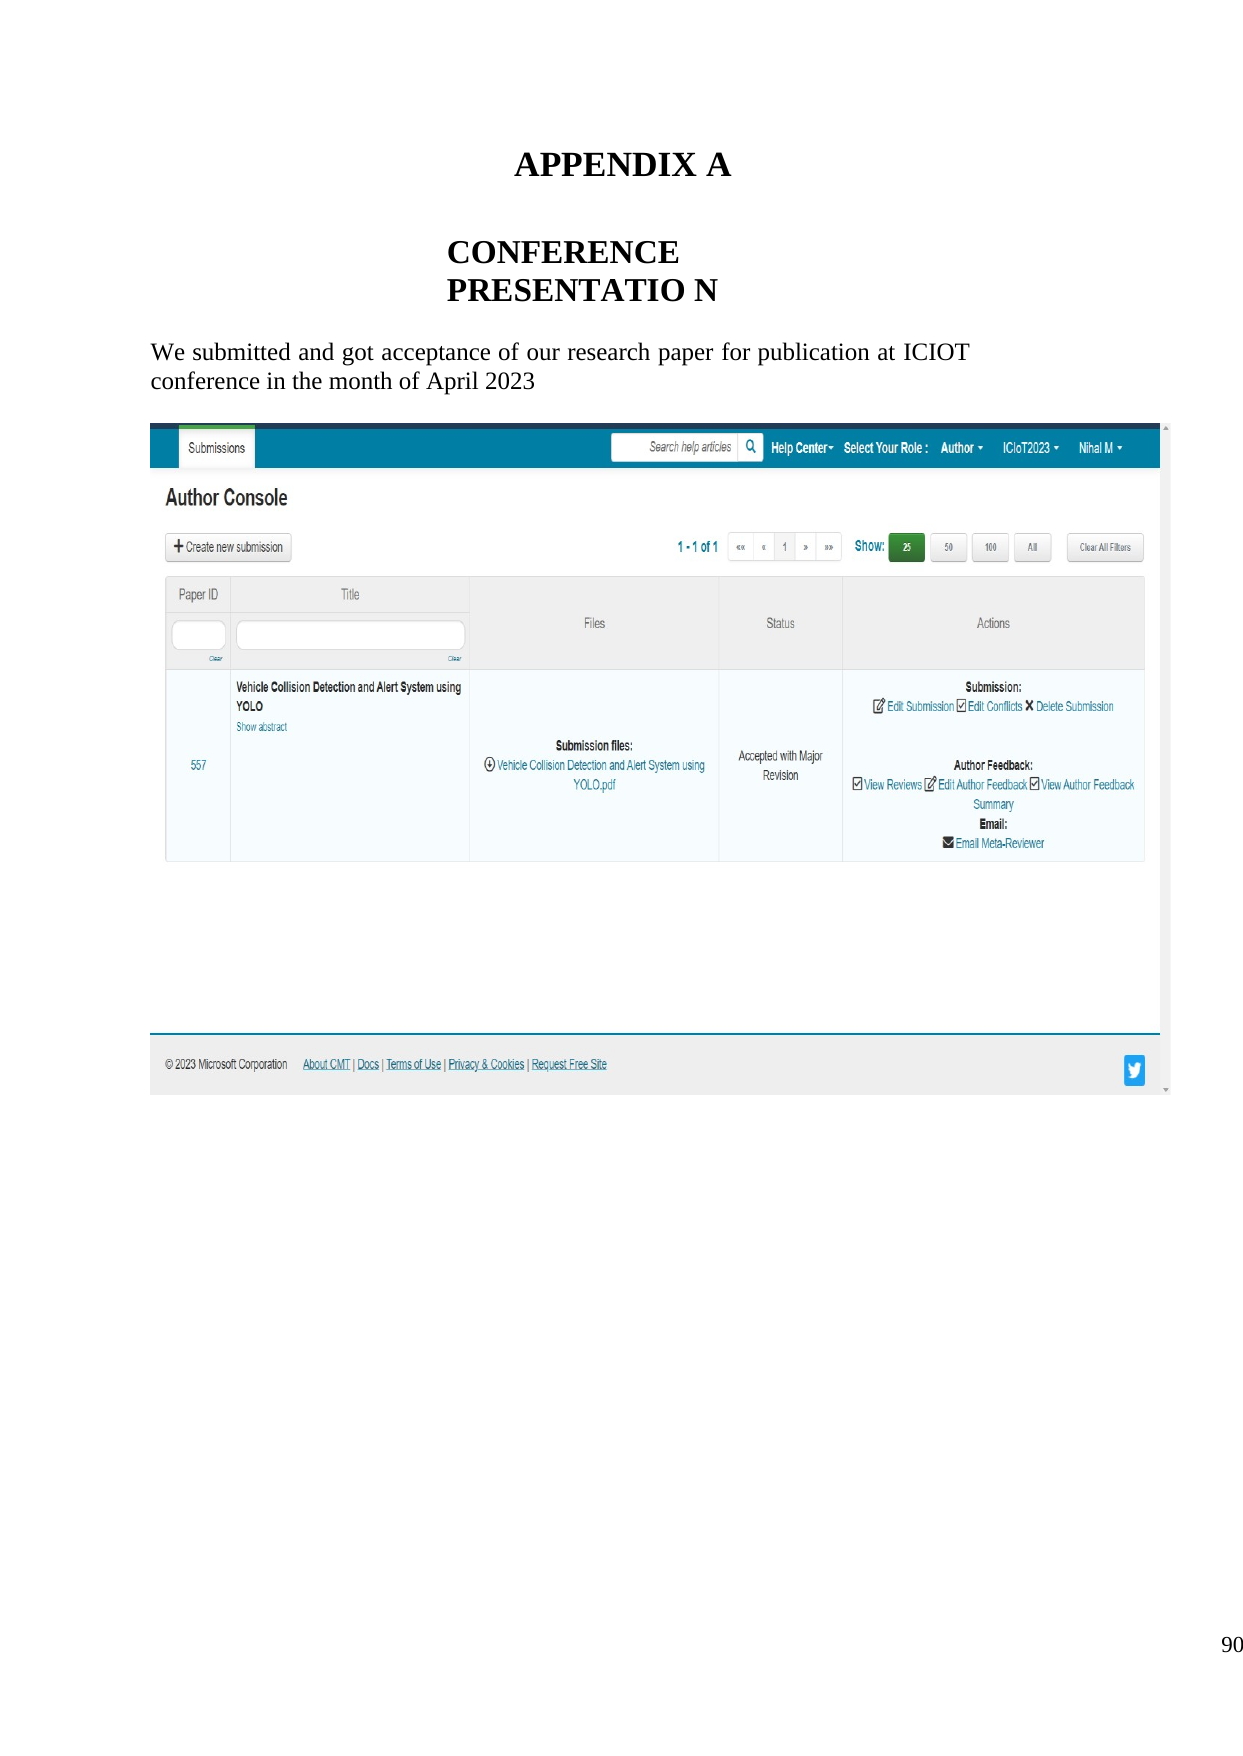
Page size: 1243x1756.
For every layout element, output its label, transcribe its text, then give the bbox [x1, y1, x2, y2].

text We submitted and got acceptance of our research paper for publication at ICIOT conference in the month of April 2023 [150, 337, 1069, 395]
subtitle APPENDIX A [77, 144, 1168, 184]
picture [150, 423, 1171, 1095]
subtitle CONFERENCE PRESENTATIO N [447, 232, 727, 309]
